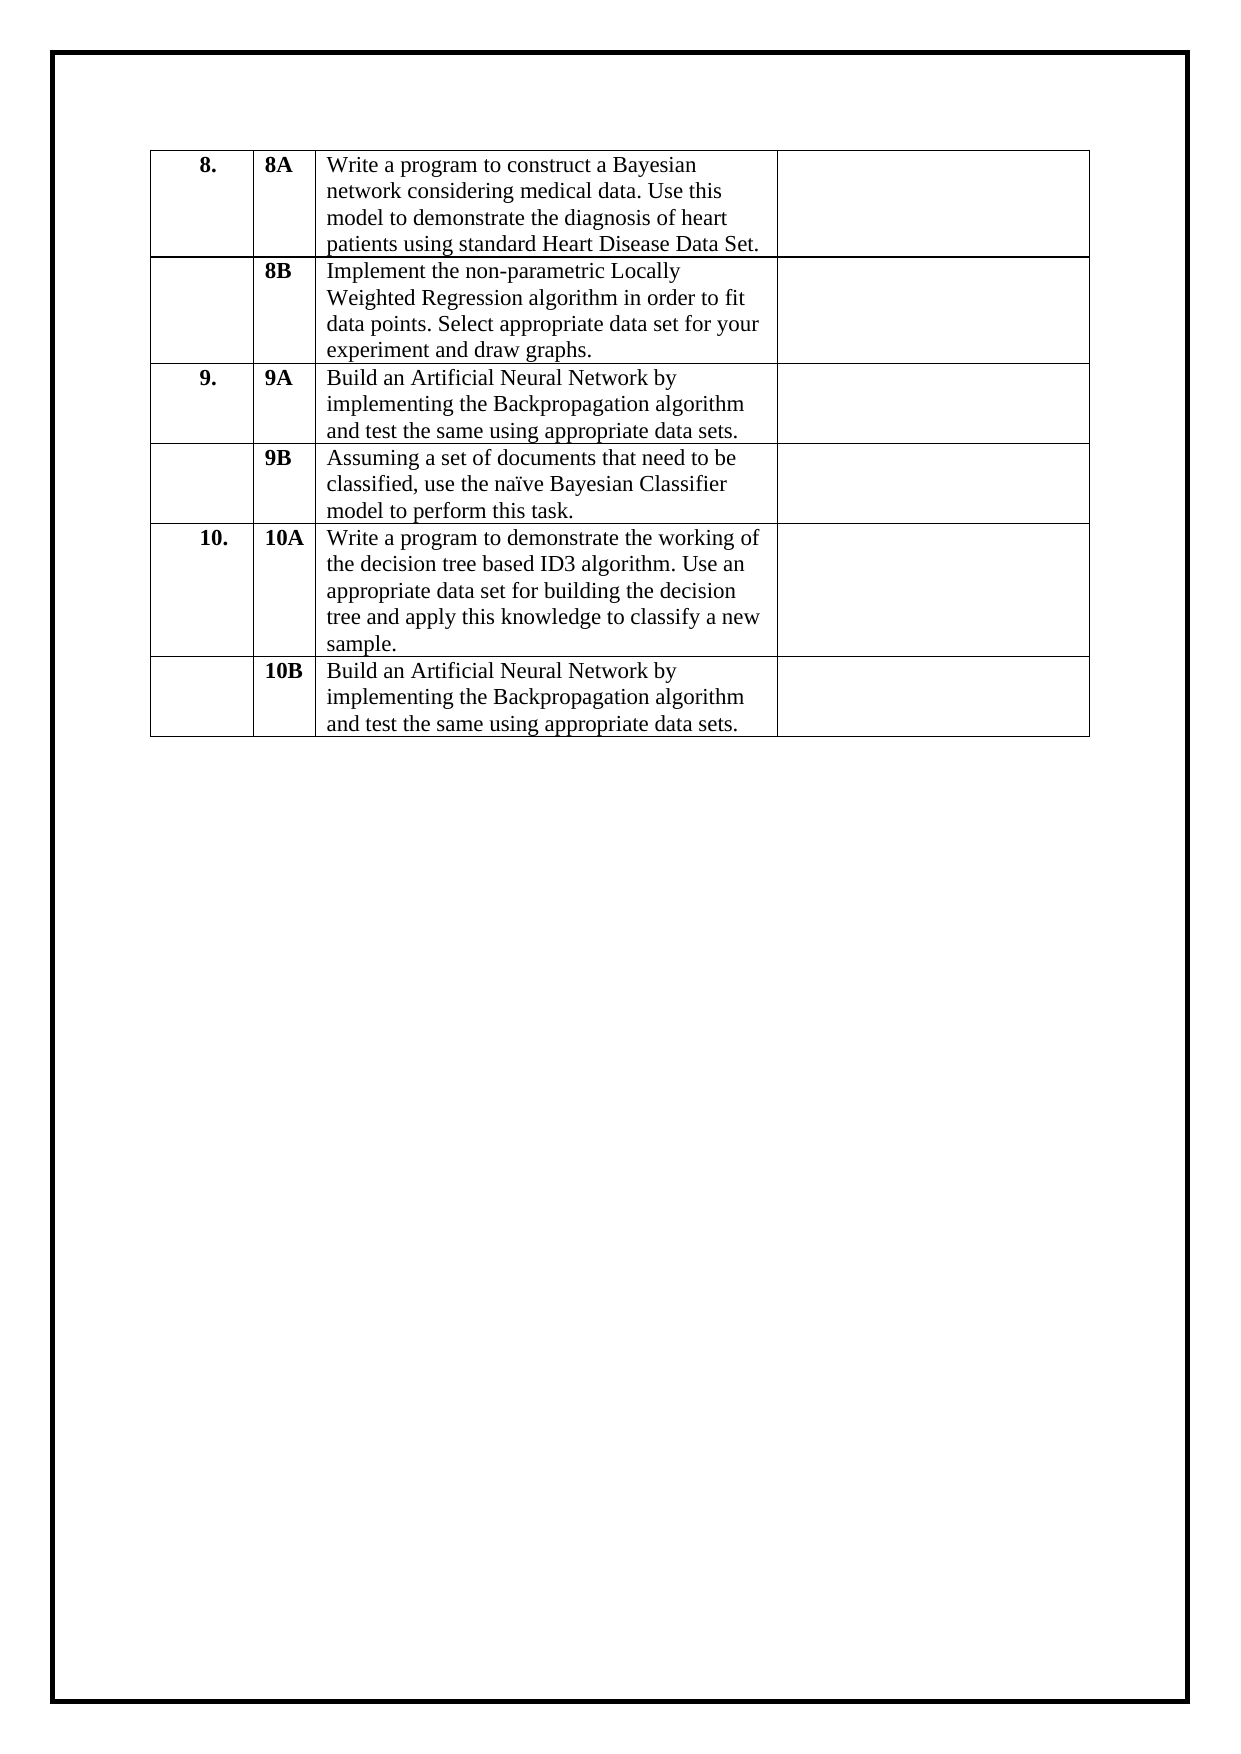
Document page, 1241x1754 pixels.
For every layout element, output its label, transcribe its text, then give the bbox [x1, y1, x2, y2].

table_cell [151, 657, 253, 736]
table_cell 10B [254, 657, 315, 736]
table_cell Implement the non-parametric Locally Weighted Regression algorithm in order to fit data points. Select appropriate data set for your experiment and draw graphs. [316, 258, 777, 363]
table_cell [778, 258, 1089, 363]
table_cell [778, 657, 1089, 736]
table_cell 10A [254, 524, 315, 656]
table_cell [151, 364, 253, 443]
table_cell 9B [254, 444, 315, 523]
table_cell [778, 524, 1089, 656]
table_cell 8B [254, 258, 315, 363]
table_cell [778, 151, 1089, 256]
table_cell [151, 524, 253, 656]
table_cell Build an Artificial Neural Network by implementing the Backpropagation algorithm and test the same using appropriate data sets. [316, 364, 777, 443]
table_cell Write a program to construct a Bayesian network considering medical data. Use this model to demonstrate the diagnosis of heart patients using standard Heart Disease Data Set. [316, 151, 777, 256]
table_cell [151, 258, 253, 363]
table_cell Build an Artificial Neural Network by implementing the Backpropagation algorithm and test the same using appropriate data sets. [316, 657, 777, 736]
table_cell [778, 444, 1089, 523]
table_cell Assuming a set of documents that need to be classified, use the naïve Bayesian Classifier model to perform this task. [316, 444, 777, 523]
table_cell 9A [254, 364, 315, 443]
table_cell [151, 151, 253, 256]
table_cell [778, 364, 1089, 443]
table_cell Write a program to demonstrate the working of the decision tree based ID3 algorithm. Use an appropriate data set for building the decision tree and apply this knowledge to classify a new sample. [316, 524, 777, 656]
table_cell [151, 444, 253, 523]
table_cell 8A [254, 151, 315, 256]
